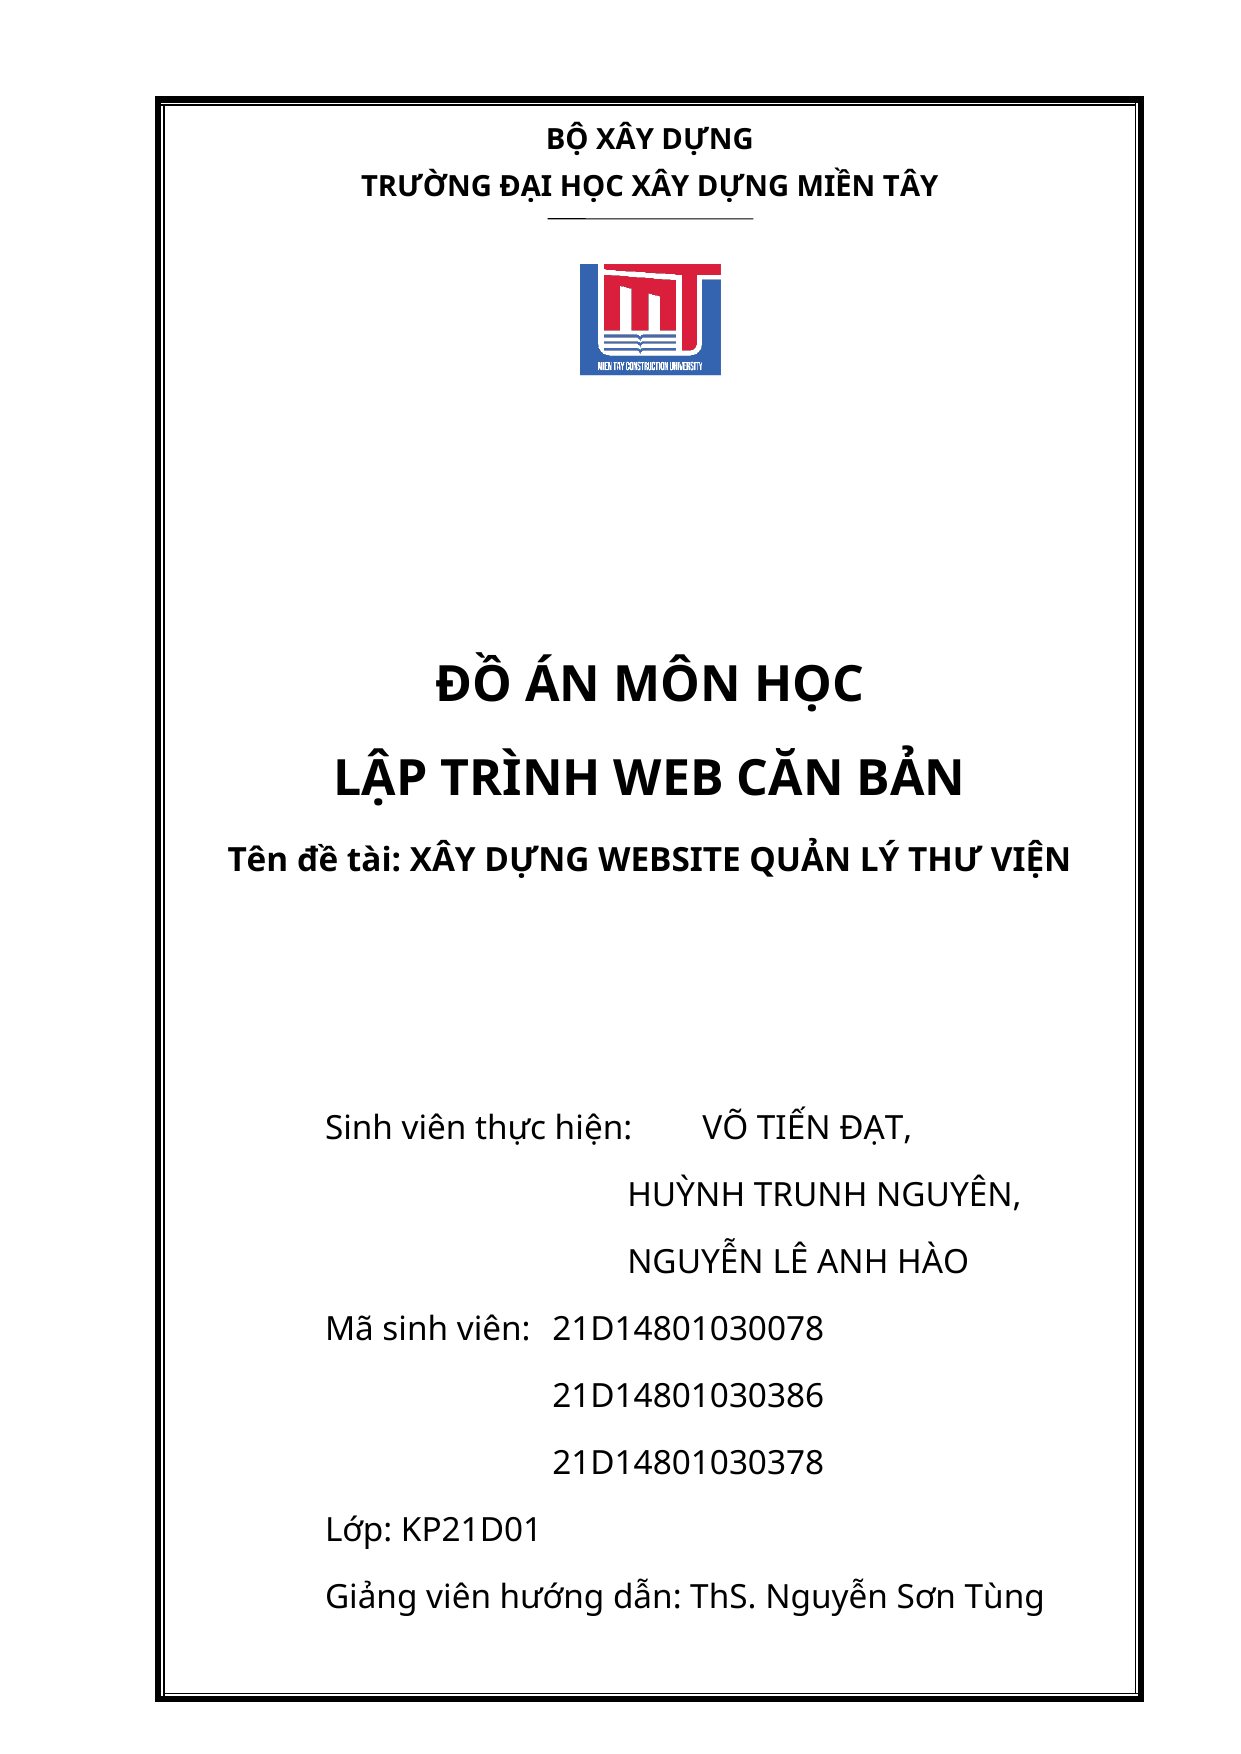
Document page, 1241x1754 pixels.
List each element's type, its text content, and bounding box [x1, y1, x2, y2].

text LẬP TRÌNH WEB CĂN BẢN [177, 742, 1122, 810]
text 21D14801030378 [177, 1439, 1122, 1484]
text Tên đề tài: XÂY DỰNG WEBSITE QUẢN LÝ THƯ VIỆN [177, 836, 1122, 882]
text BỘ XÂY DỰNG [177, 118, 1122, 158]
text TRƯỜNG ĐẠI HỌC XÂY DỰNG MIỀN TÂY [177, 166, 1122, 205]
text HUỲNH TRUNH NGUYÊN, [177, 1171, 1122, 1217]
text Lớp: KP21D01 [177, 1506, 1122, 1551]
text 21D14801030386 [177, 1372, 1122, 1417]
text ĐỒ ÁN MÔN HỌC [177, 648, 1122, 716]
text Giảng viên hướng dẫn: ThS. Nguyễn Sơn Tùng [177, 1573, 1122, 1618]
text NGUYỄN LÊ ANH HÀO [177, 1238, 1122, 1283]
text Mã sinh viên: 21D14801030078 [177, 1305, 1122, 1351]
text Sinh viên thực hiện: VÕ TIẾN ĐẠT, [177, 1104, 1122, 1149]
picture [576, 261, 723, 379]
